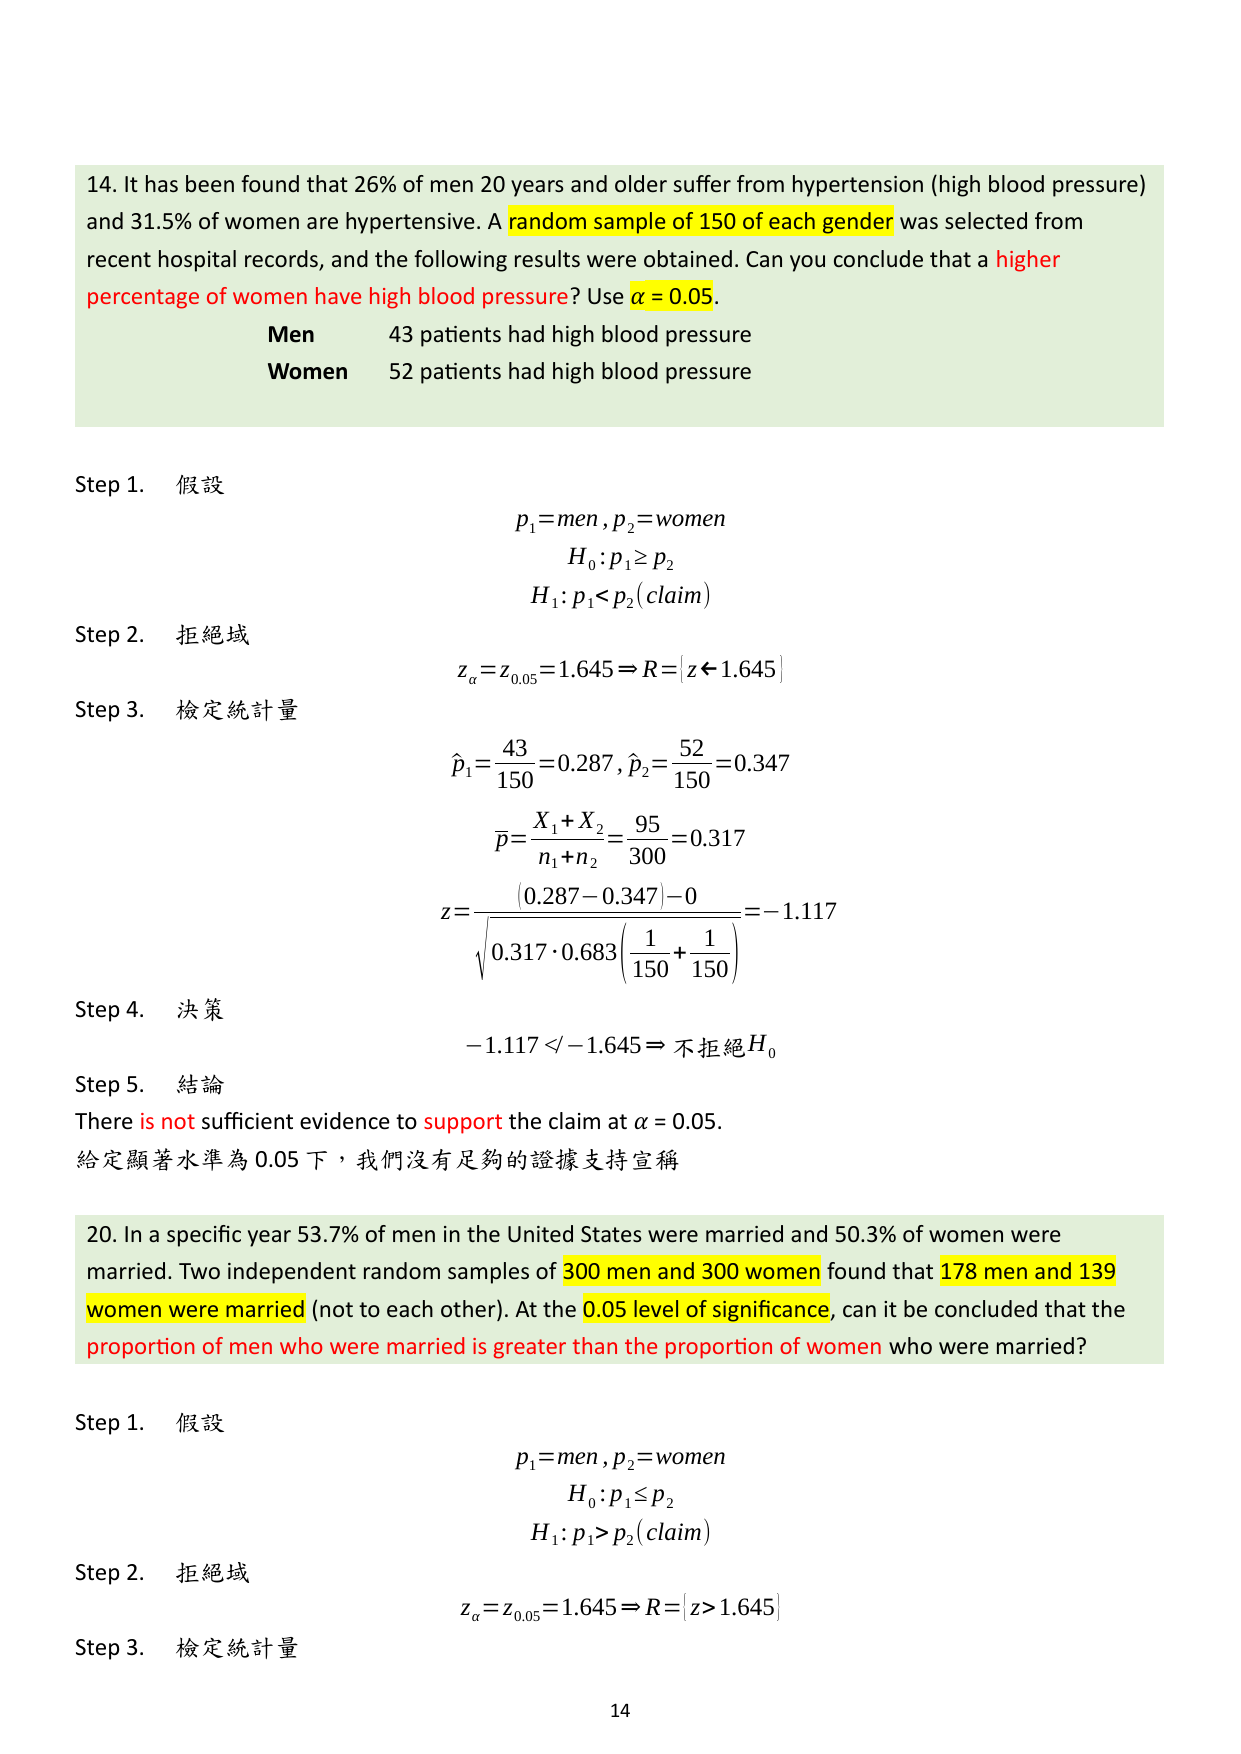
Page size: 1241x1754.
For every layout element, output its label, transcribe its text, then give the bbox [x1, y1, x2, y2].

table_header 20. In a specific year 53.7% of men in the United States were married and 50.3% of women were married. Two independent random samples of 300 men and 300 women found that 178 men and 139 women were married (not to each other). At the 0.05 level of significance, can it be concluded that the proportion of men who were married is greater than the proportion of women who were married? [75, 1215, 1164, 1364]
list 檢定統計量 [75, 1627, 1165, 1664]
text 不拒絕 [75, 1027, 1165, 1064]
list 拒絕域 [75, 1552, 1165, 1589]
list 假設 [75, 464, 1165, 502]
list 拒絕域 [75, 614, 1165, 652]
list 結論 [75, 1064, 1165, 1102]
table_header 14. It has been found that 26% of men 20 years and older suffer from hypertension (high blood pressure) and 31.5% of women are hypertensive. A random sample of 150 of each gender was selected from recent hospital records, and the following results were obtained. Can you conclude that a higher percentage of women have high blood pressure? Use 𝛼 = 0.05. [75, 165, 1164, 427]
list 檢定統計量 [75, 689, 1165, 727]
text There is not sufficient evidence to support the claim at 𝛼 = 0.05. [75, 1102, 1165, 1139]
list 假設 [75, 1402, 1165, 1439]
list 決策 [75, 989, 1165, 1027]
text 給定顯著水準為0.05下，我們沒有足夠的證據支持宣稱 [75, 1139, 1165, 1177]
